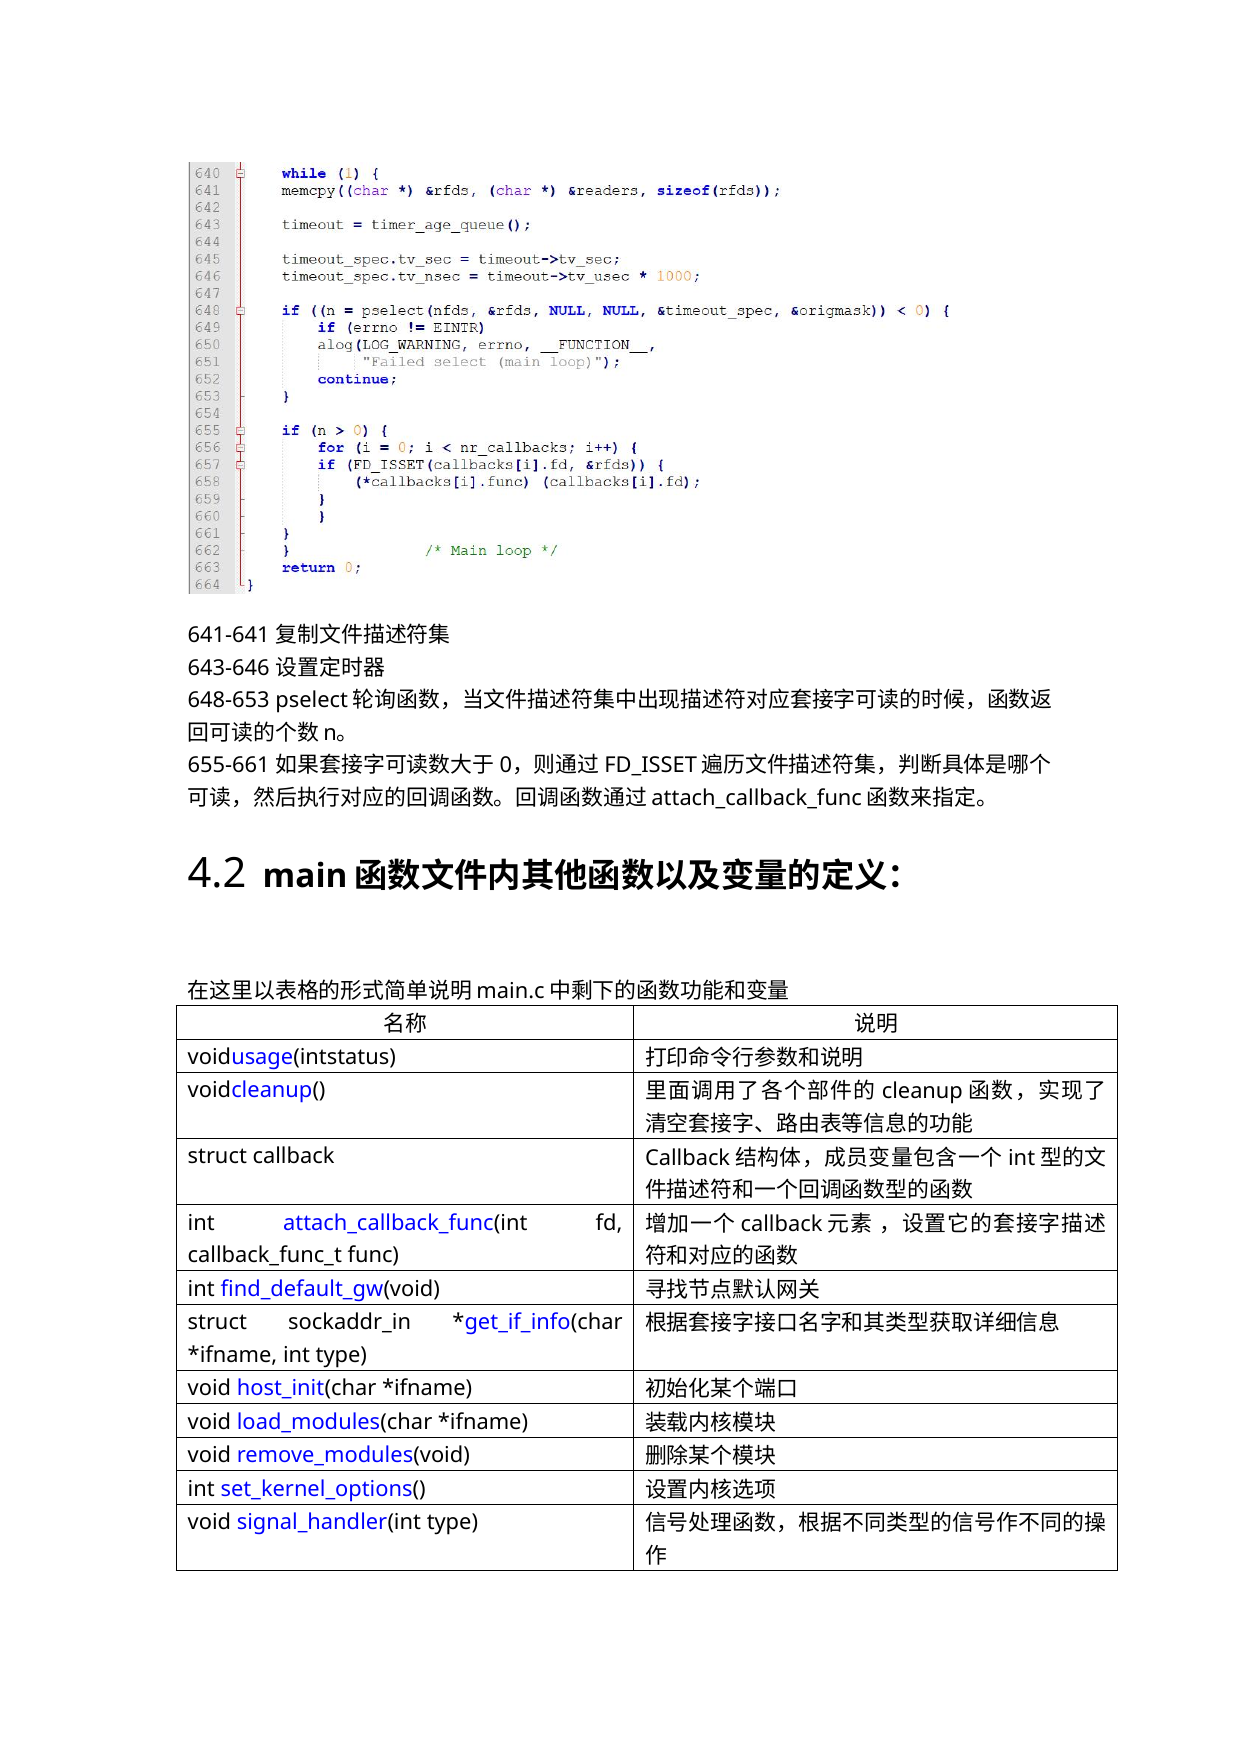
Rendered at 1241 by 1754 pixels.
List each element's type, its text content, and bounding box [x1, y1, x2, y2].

table_cell struct callback [177, 1139, 633, 1204]
picture [187, 162, 957, 594]
table_cell 初始化某个端口 [634, 1371, 1117, 1403]
table_cell 里面调用了各个部件的cleanup函数，实现了清空套接字、路由表等信息的功能 [634, 1073, 1117, 1138]
table_cell 装载内核模块 [634, 1404, 1117, 1437]
table_cell void host_init(char *ifname) [177, 1371, 633, 1403]
table_cell struct sockaddr_in *get_if_info(char *ifname, int type) [177, 1305, 633, 1370]
table_cell 寻找节点默认网关 [634, 1271, 1117, 1304]
table_header 名称 [177, 1006, 633, 1038]
text 655-661 如果套接字可读数大于0，则通过FD_ISSET遍历文件描述符集，判断具体是哪个可读，然后执行对应的回调函数。回调函数通过attach_callback_func函数来指定。 [187, 747, 1053, 812]
table_cell 信号处理函数，根据不同类型的信号作不同的操作 [634, 1505, 1117, 1570]
table_cell int set_kernel_options() [177, 1471, 633, 1504]
table_cell void remove_modules(void) [177, 1438, 633, 1470]
table_cell 根据套接字接口名字和其类型获取详细信息 [634, 1305, 1117, 1370]
table_cell int find_default_gw(void) [177, 1271, 633, 1304]
table_cell int attach_callback_func(int fd, callback_func_t func) [177, 1205, 633, 1270]
text 643-646 设置定时器 [187, 649, 1053, 682]
table_cell void signal_handler(int type) [177, 1505, 633, 1570]
table_cell 打印命令行参数和说明 [634, 1040, 1117, 1072]
table_cell 增加一个callback元素 ，设置它的套接字描述符和对应的函数 [634, 1205, 1117, 1270]
table_cell voidusage(intstatus) [177, 1040, 633, 1072]
text 641-641 复制文件描述符集 [187, 617, 1053, 649]
table_cell voidcleanup() [177, 1073, 633, 1138]
text 648-653 pselect轮询函数，当文件描述符集中出现描述符对应套接字可读的时候，函数返回可读的个数n。 [187, 682, 1053, 747]
table_cell 设置内核选项 [634, 1471, 1117, 1504]
table_cell void load_modules(char *ifname) [177, 1404, 633, 1437]
table_cell Callback结构体，成员变量包含一个int型的文件描述符和一个回调函数型的函数 [634, 1139, 1117, 1204]
text 在这里以表格的形式简单说明main.c中剩下的函数功能和变量 [187, 972, 1053, 1005]
subtitle main函数文件内其他函数以及变量的定义： [187, 839, 1053, 904]
table_header 说明 [634, 1006, 1117, 1038]
table_cell 删除某个模块 [634, 1438, 1117, 1470]
